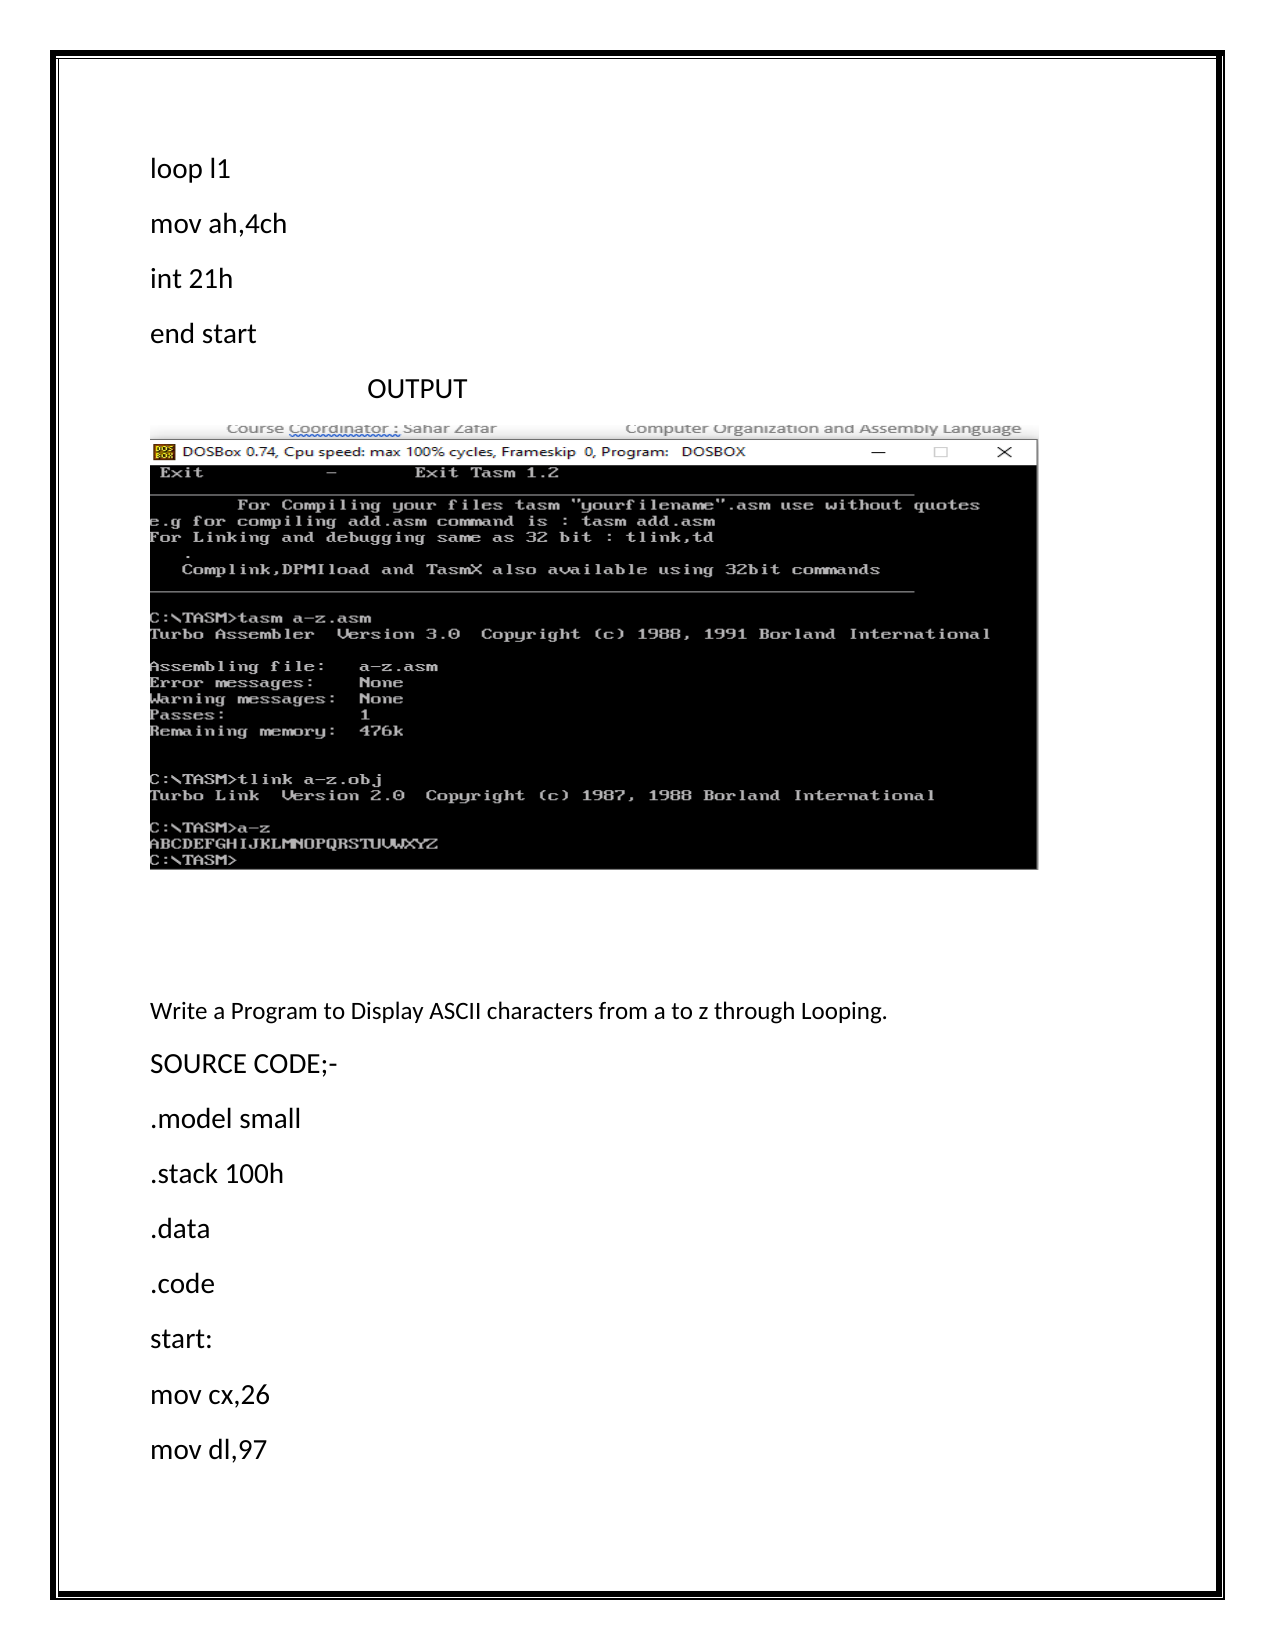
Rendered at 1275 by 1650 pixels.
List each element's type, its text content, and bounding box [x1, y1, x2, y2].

text start: [150, 1321, 1125, 1356]
text loop l1 [150, 150, 1125, 186]
text .stack 100h [150, 1155, 1125, 1191]
text Write a Program to Display ASCII characters from a to z through Looping. [150, 996, 1125, 1026]
text mov dl,97 [150, 1431, 1125, 1466]
text mov ah,4ch [150, 205, 1125, 241]
text .code [150, 1266, 1125, 1301]
text end start [150, 315, 1125, 351]
picture [150, 425, 1039, 870]
text .model small [150, 1100, 1125, 1136]
text mov cx,26 [150, 1376, 1125, 1411]
text .data [150, 1210, 1125, 1246]
text SOURCE CODE;- [150, 1045, 1125, 1081]
text OUTPUT [150, 370, 1125, 406]
text int 21h [150, 260, 1125, 296]
